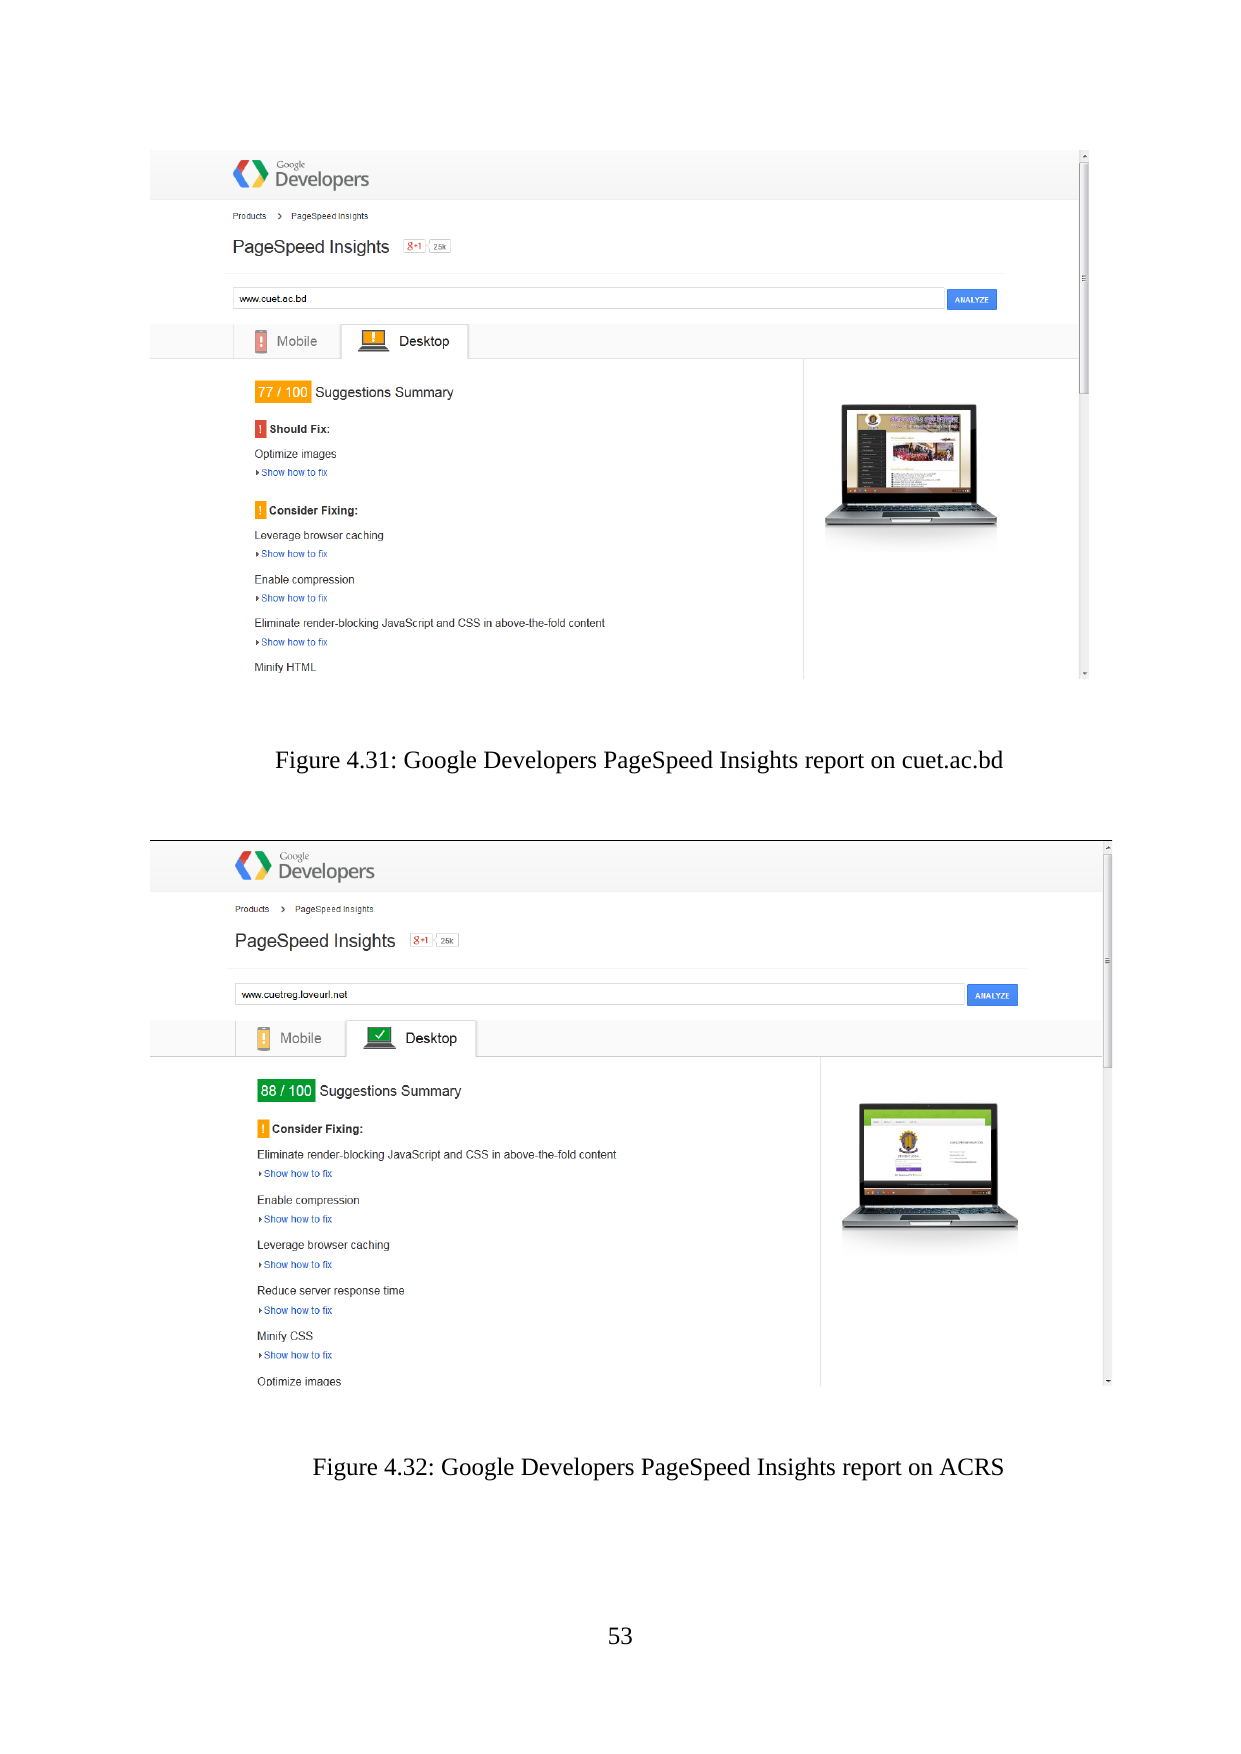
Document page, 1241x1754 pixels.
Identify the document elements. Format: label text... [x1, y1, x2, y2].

text Figure 4.31: Google Developers PageSpeed Insights report on cuet.ac.bd [150, 745, 1090, 773]
text Figure 4.32: Google Developers PageSpeed Insights report on ACRS [150, 1452, 1090, 1481]
picture [150, 150, 1089, 679]
